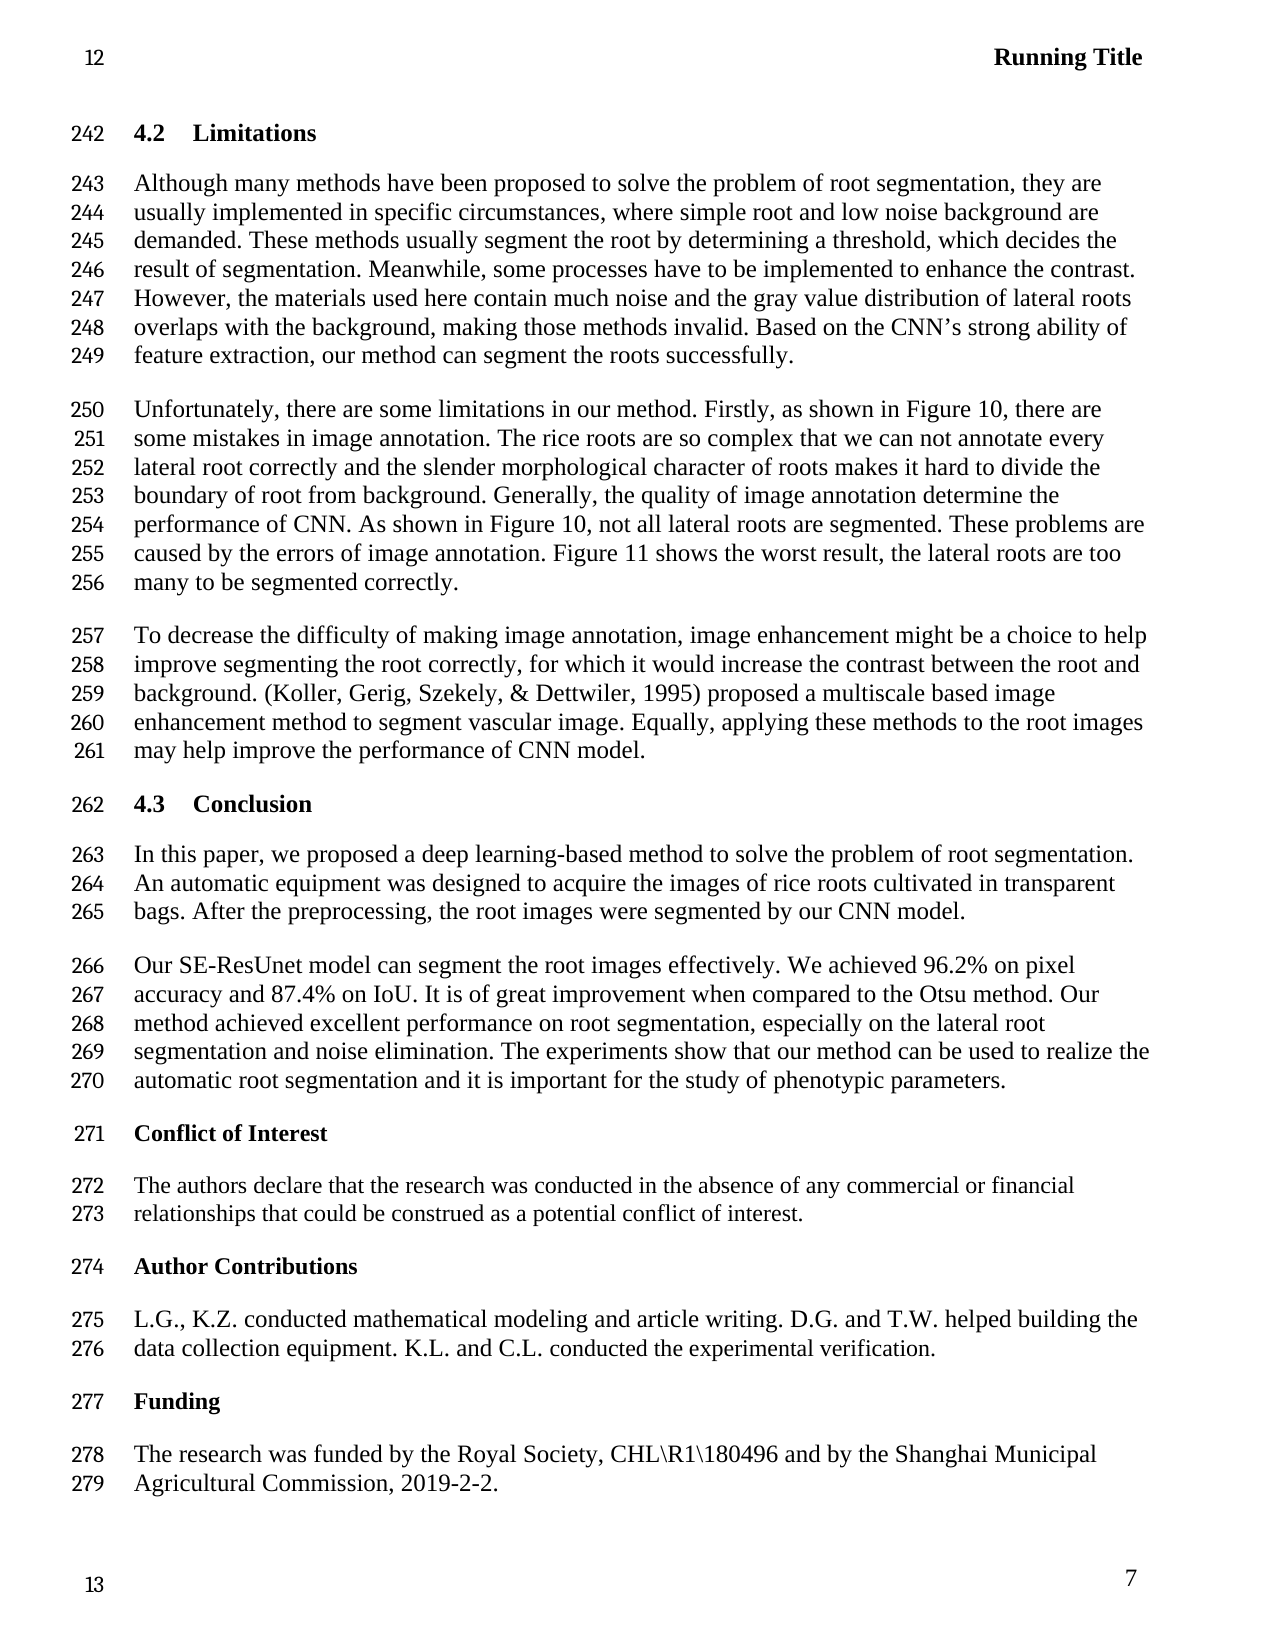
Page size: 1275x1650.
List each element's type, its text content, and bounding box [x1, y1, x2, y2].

text The authors declare that the research was conducted in the absence of any commercial or financial relationships that could be construed as a potential conflict of interest. [133, 1172, 1152, 1227]
text To decrease the difficulty of making image annotation, image enhancement might be a choice to help improve segmenting the root correctly, for which it would increase the contrast between the root and background. (Koller, Gerig, Szekely, & Dettwiler, 1995) proposed a multiscale based image enhancement method to segment vascular image. Equally, applying these methods to the root images may help improve the performance of CNN model. [133, 621, 1152, 764]
subtitle Conclusion [133, 789, 1152, 818]
text Although many methods have been proposed to solve the problem of root segmentation, they are usually implemented in specific circumstances, where simple root and low noise background are demanded. These methods usually segment the root by determining a threshold, which decides the result of segmentation. Meanwhile, some processes have to be implemented to enhance the contrast. However, the materials used here contain much noise and the gray value distribution of lateral roots overlaps with the background, making those methods invalid. Based on the CNN’s strong ability of feature extraction, our method can segment the roots successfully. [133, 168, 1152, 369]
text L.G., K.Z. conducted mathematical modeling and article writing. D.G. and T.W. helped building the data collection equipment. K.L. and C.L. conducted the experimental verification. [133, 1304, 1152, 1362]
text Our SE-ResUnet model can segment the root images effectively. We achieved 96.2% on pixel accuracy and 87.4% on IoU. It is of great improvement when compared to the Otsu method. Our method achieved excellent performance on root segmentation, especially on the lateral root segmentation and noise elimination. The experiments show that our method can be used to realize the automatic root segmentation and it is important for the study of phenotypic parameters. [133, 950, 1152, 1094]
text The research was funded by the Royal Society, CHL\R1\180496 and by the Shanghai Municipal Agricultural Commission, 2019-2-2. [133, 1439, 1152, 1497]
text In this paper, we proposed a deep learning-based method to solve the problem of root segmentation. An automatic equipment was designed to acquire the images of rice roots cultivated in transparent bags. After the preprocessing, the root images were segmented by our CNN model. [133, 839, 1152, 925]
text Funding [133, 1387, 1152, 1414]
subtitle Limitations [133, 118, 1152, 147]
text Unfortunately, there are some limitations in our method. Firstly, as shown in Figure 10, there are some mistakes in image annotation. The rice roots are so complex that we can not annotate every lateral root correctly and the slender morphological character of roots makes it hard to divide the boundary of root from background. Generally, the quality of image annotation determine the performance of CNN. As shown in Figure 10, not all lateral roots are segmented. These problems are caused by the errors of image annotation. Figure 11 shows the worst result, the lateral roots are too many to be segmented correctly. [133, 394, 1152, 596]
text Author Contributions [133, 1252, 1152, 1279]
text Conflict of Interest [133, 1119, 1152, 1147]
